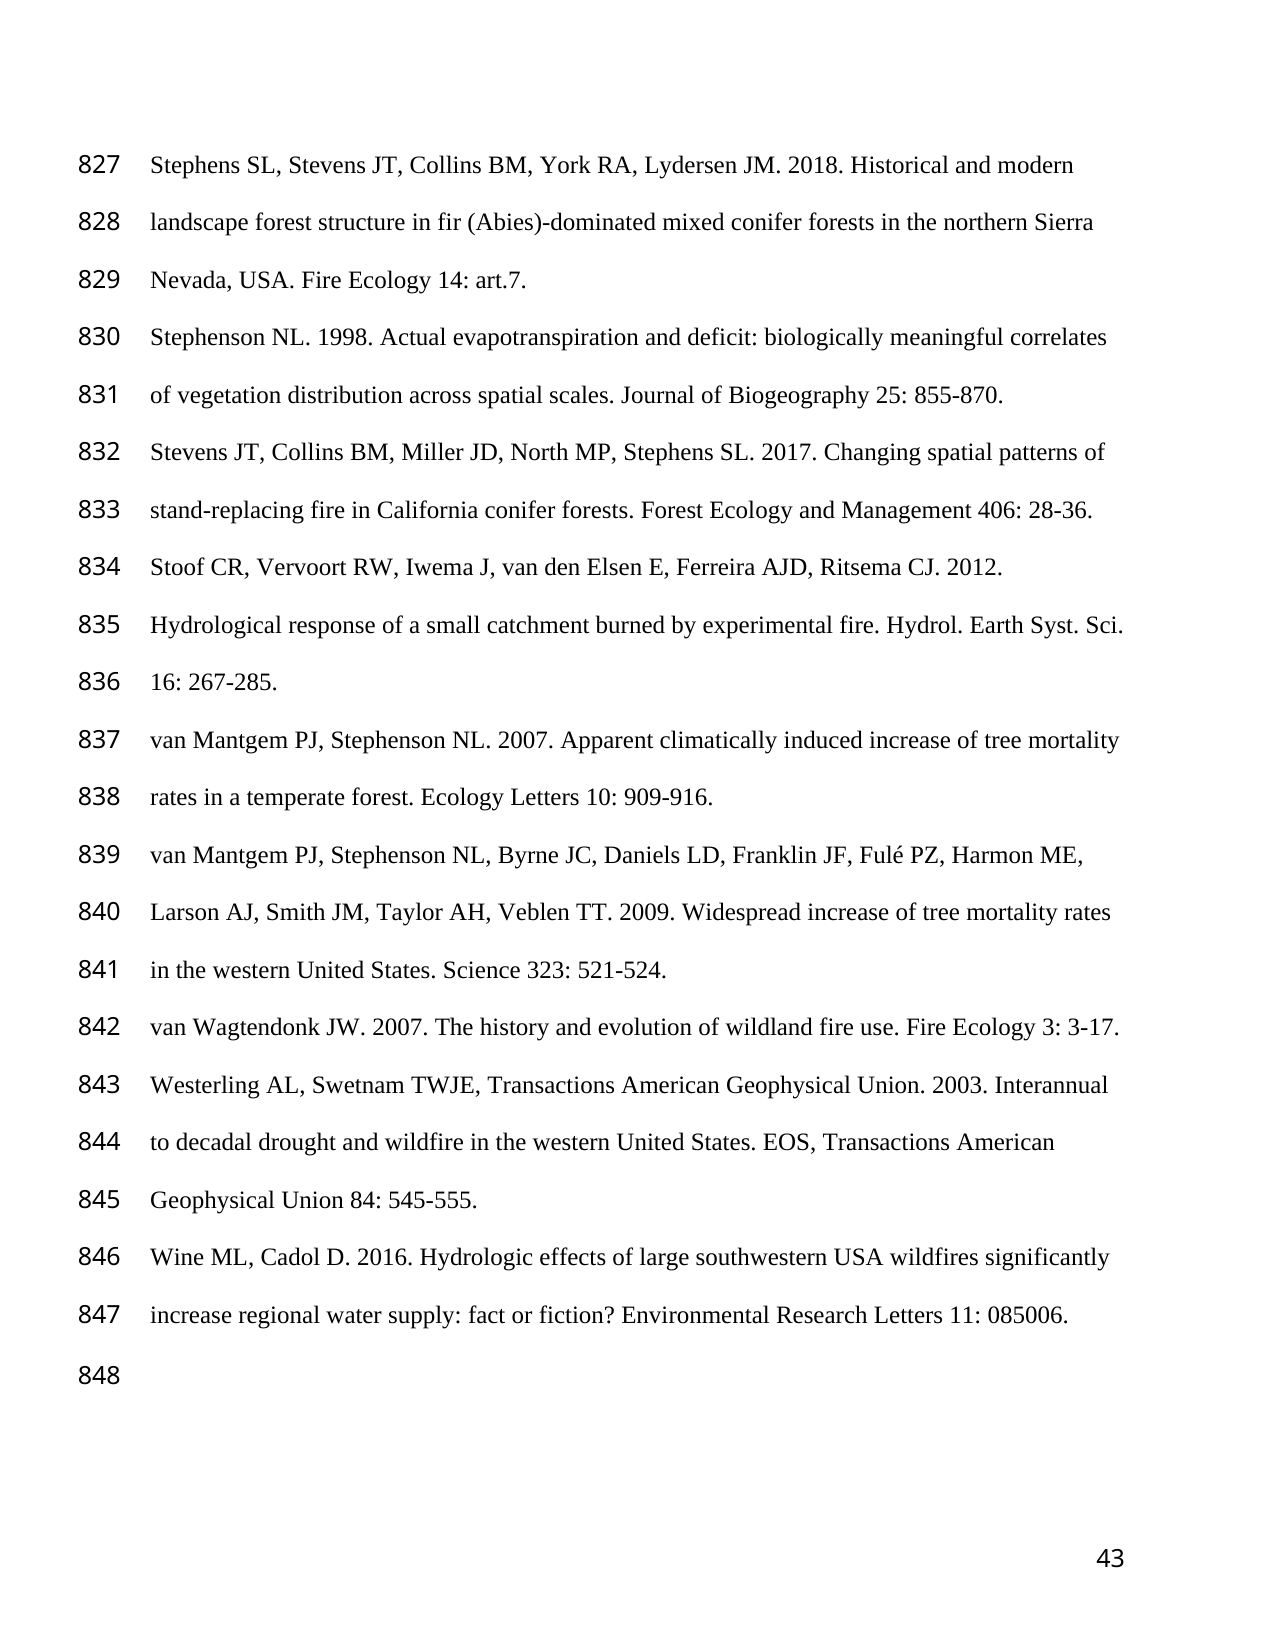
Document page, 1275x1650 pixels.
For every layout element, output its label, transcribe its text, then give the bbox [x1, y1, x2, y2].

text Stevens JT, Collins BM, Miller JD, North MP, Stephens SL. 2017. Changing spatial patterns of stand-replacing fire in California conifer forests. Forest Ecology and Management 406: 28-36. [150, 437, 1125, 524]
text Wine ML, Cadol D. 2016. Hydrologic effects of large southwestern USA wildfires significantly increase regional water supply: fact or fiction? Environmental Research Letters 11: 085006. [150, 1242, 1125, 1329]
text Westerling AL, Swetnam TWJE, Transactions American Geophysical Union. 2003. Interannual to decadal drought and wildfire in the western United States. EOS, Transactions American Geophysical Union 84: 545-555. [150, 1070, 1125, 1214]
text van Mantgem PJ, Stephenson NL, Byrne JC, Daniels LD, Franklin JF, Fulé PZ, Harmon ME, Larson AJ, Smith JM, Taylor AH, Veblen TT. 2009. Widespread increase of tree mortality rates in the western United States. Science 323: 521-524. [150, 840, 1125, 984]
text Stoof CR, Vervoort RW, Iwema J, van den Elsen E, Ferreira AJD, Ritsema CJ. 2012. Hydrological response of a small catchment burned by experimental fire. Hydrol. Earth Syst. Sci. 16: 267-285. [150, 552, 1125, 696]
text van Wagtendonk JW. 2007. The history and evolution of wildland fire use. Fire Ecology 3: 3-17. [150, 1012, 1125, 1041]
text Stephenson NL. 1998. Actual evapotranspiration and deficit: biologically meaningful correlates of vegetation distribution across spatial scales. Journal of Biogeography 25: 855-870. [150, 322, 1125, 409]
text Stephens SL, Stevens JT, Collins BM, York RA, Lydersen JM. 2018. Historical and modern landscape forest structure in fir (Abies)-dominated mixed conifer forests in the northern Sierra Nevada, USA. Fire Ecology 14: art.7. [150, 150, 1125, 294]
text van Mantgem PJ, Stephenson NL. 2007. Apparent climatically induced increase of tree mortality rates in a temperate forest. Ecology Letters 10: 909-916. [150, 725, 1125, 811]
